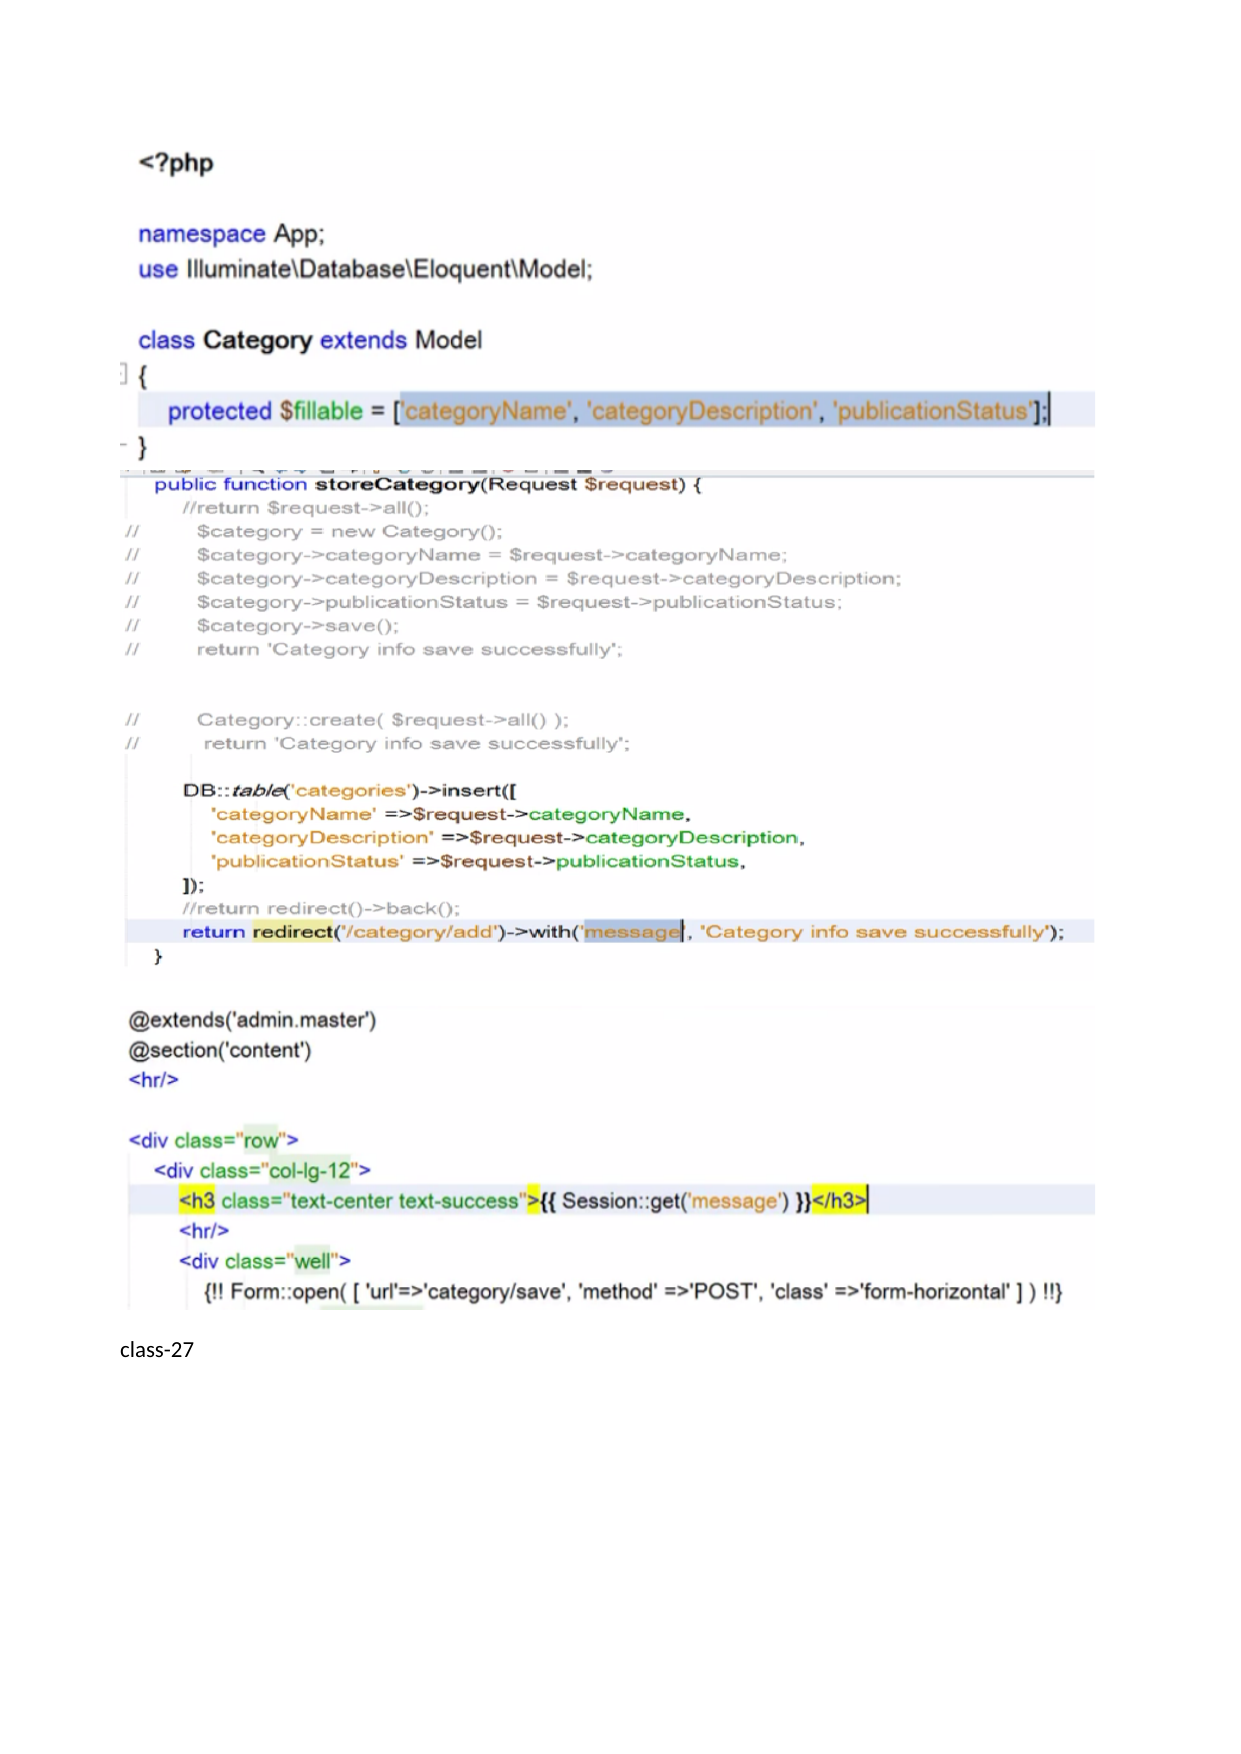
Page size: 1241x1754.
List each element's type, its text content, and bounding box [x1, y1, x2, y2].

text class-27 [120, 1335, 1120, 1363]
picture [120, 1005, 1096, 1310]
picture [120, 150, 1096, 467]
picture [120, 470, 1095, 981]
